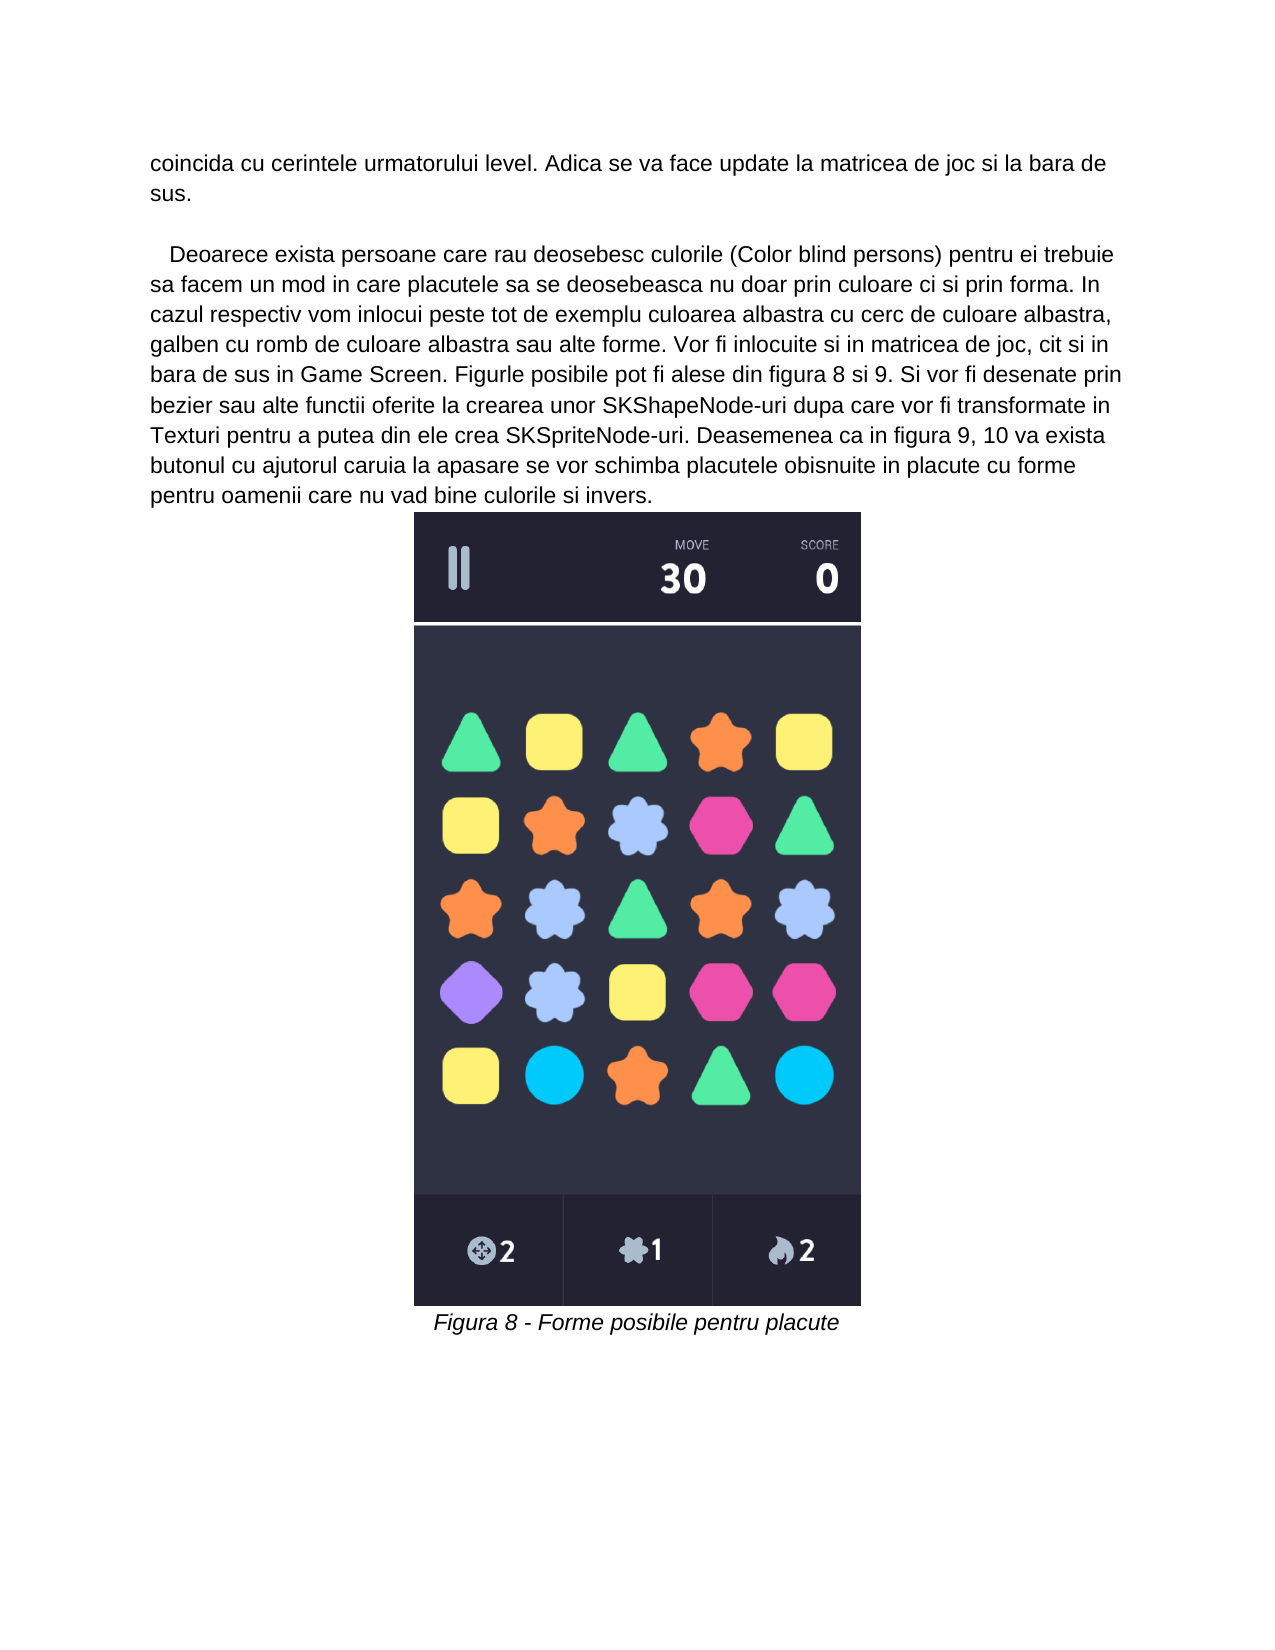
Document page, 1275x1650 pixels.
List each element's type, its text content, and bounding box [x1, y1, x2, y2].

text Figura 8 - Forme posibile pentru placute [150, 1309, 1125, 1336]
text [150, 150, 1125, 207]
picture [414, 512, 861, 1306]
text Deoarece exista persoane care rau deosebesc culorile (Color blind persons) pentru ei trebuie sa facem un mod in care placutele sa se deosebeasca nu doar prin culoare ci si prin forma. In cazul respectiv vom inlocui peste tot de exemplu culoarea albastra cu cerc de culoare albastra, galben cu romb de culoare albastra sau alte forme. Vor fi inlocuite si in matricea de joc, cit si in bara de sus in Game Screen. Figurle posibile pot fi alese din figura 8 si 9. Si vor fi desenate prin bezier sau alte functii oferite la crearea unor SKShapeNode-uri dupa care vor fi transformate in Texturi pentru a putea din ele crea SKSpriteNode-uri. Deasemenea ca in figura 9, 10 va exista butonul cu ajutorul caruia la apasare se vor schimba placutele obisnuite in placute cu forme pentru oamenii care nu vad bine culorile si invers. [150, 241, 1125, 509]
